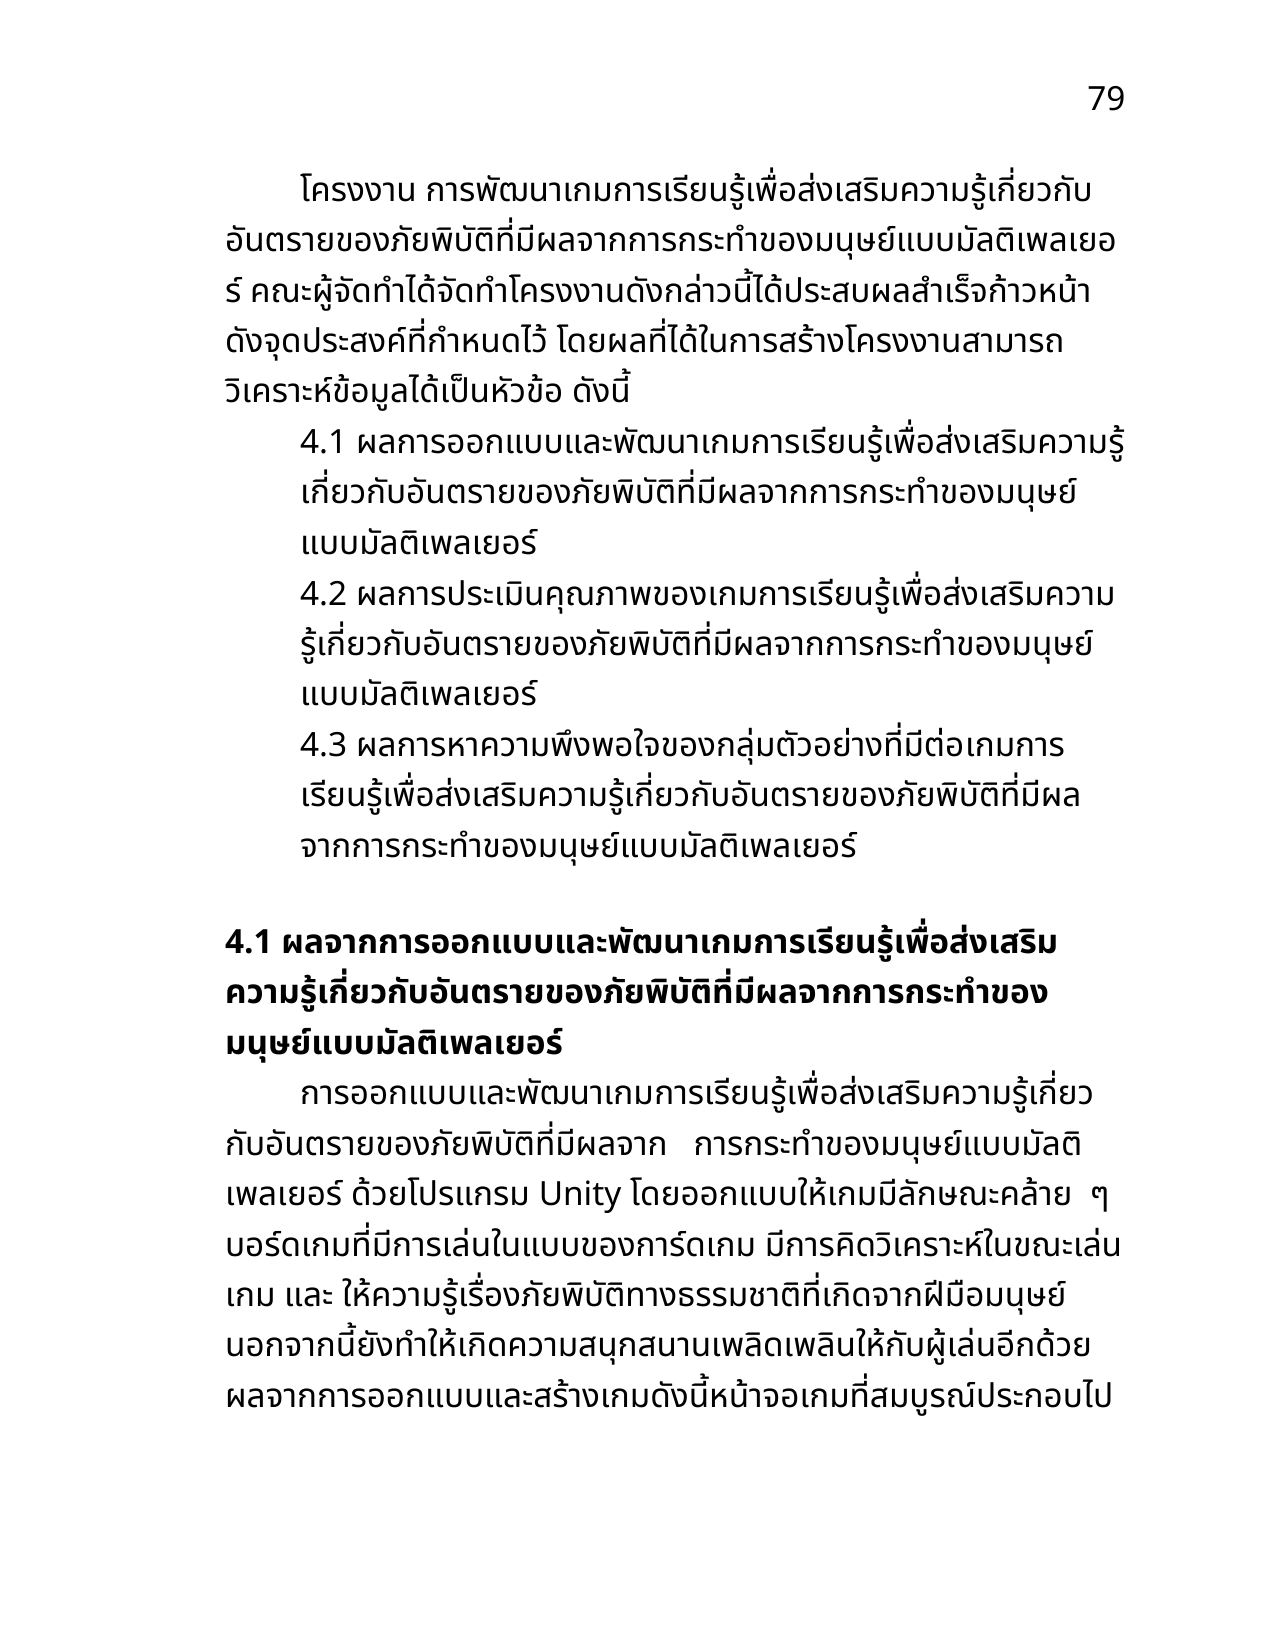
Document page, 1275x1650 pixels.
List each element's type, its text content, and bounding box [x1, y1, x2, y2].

text 4.1 ผลการออกแบบและพัฒนาเกมการเรียนรู้เพื่อส่งเสริมความรู้เกี่ยวกับอันตรายของภัยพิบัติที่มีผลจากการกระทำของมนุษย์แบบมัลติเพลเยอร์ [300, 418, 1125, 569]
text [225, 1069, 1125, 1422]
text 4.2 ผลการประเมินคุณภาพของเกมการเรียนรู้เพื่อส่งเสริมความรู้เกี่ยวกับอันตรายของภัยพิบัติที่มีผลจากการกระทำของมนุษย์แบบมัลติเพลเยอร์ [300, 569, 1125, 721]
text 4.1 ผลจากการออกแบบและพัฒนาเกมการเรียนรู้เพื่อส่งเสริมความรู้เกี่ยวกับอันตรายของภัยพิบัติที่มีผลจากการกระทำของมนุษย์แบบมัลติเพลเยอร์ [225, 918, 1125, 1069]
text 4.3 ผลการหาความพึงพอใจของกลุ่มตัวอย่างที่มีต่อเกมการเรียนรู้เพื่อส่งเสริมความรู้เกี่ยวกับอันตรายของภัยพิบัติที่มีผลจากการกระทำของมนุษย์แบบมัลติเพลเยอร์ [300, 721, 1125, 872]
text โครงงาน การพัฒนาเกมการเรียนรู้เพื่อส่งเสริมความรู้เกี่ยวกับอันตรายของภัยพิบัติที่มีผลจากการกระทำของมนุษย์แบบมัลติเพลเยอร์ คณะผู้จัดทำได้จัดทำโครงงานดังกล่าวนี้ได้ประสบผลสำเร็จก้าวหน้าดังจุดประสงค์ที่กำหนดไว้ โดยผลที่ได้ในการสร้างโครงงานสามารถวิเคราะห์ข้อมูลได้เป็นหัวข้อ ดังนี้ [225, 166, 1125, 418]
